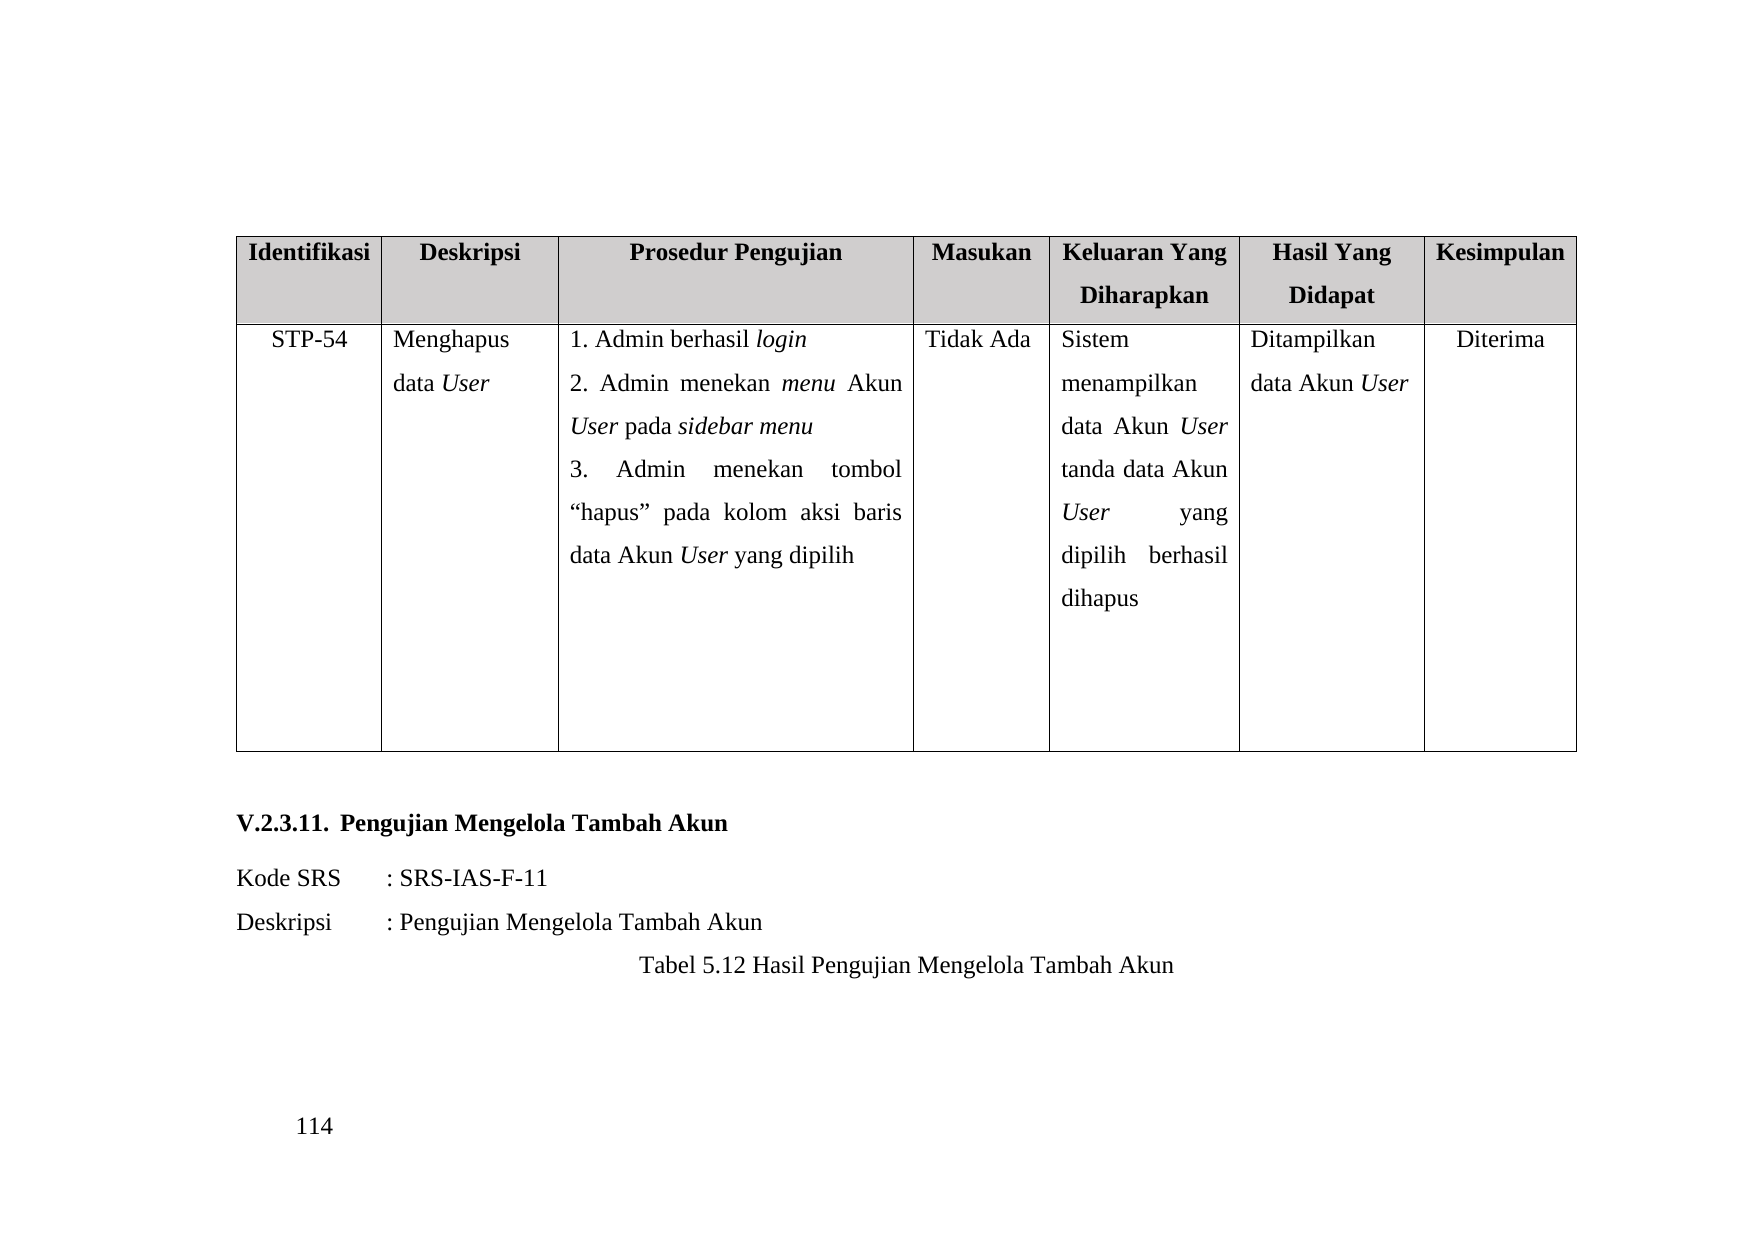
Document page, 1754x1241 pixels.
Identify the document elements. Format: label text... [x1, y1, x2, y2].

table_cell Tidak Ada [914, 325, 1049, 751]
table_cell Diterima [1425, 325, 1576, 751]
table_cell STP-54 [237, 325, 381, 751]
table_cell Menghapus data User [382, 325, 558, 751]
table_header Masukan [914, 237, 1049, 323]
table_cell Sistem menampilkan data Akun User tanda data Akun User yang dipilih berhasil dihapus [1050, 325, 1239, 751]
table_header Identifikasi [237, 237, 381, 323]
table_cell 1. Admin berhasil login 2. Admin menekan menu Akun User pada sidebar menu 3. Admin menekan tombol “hapus” pada kolom aksi baris data Akun User yang dipilih [559, 325, 913, 751]
table_header Deskripsi [382, 237, 558, 323]
text Tabel 5.12 Hasil Pengujian Mengelola Tambah Akun [236, 950, 1577, 978]
table_header Hasil Yang Didapat [1240, 237, 1424, 323]
text Kode SRS : SRS-IAS-F-11 [236, 863, 1577, 892]
text Deskripsi : Pengujian Mengelola Tambah Akun [236, 907, 1577, 935]
table_header Prosedur Pengujian [559, 237, 913, 323]
table_header Kesimpulan [1425, 237, 1576, 323]
table_cell Ditampilkan data Akun User [1240, 325, 1424, 751]
table_header Keluaran Yang Diharapkan [1050, 237, 1239, 323]
subtitle Pengujian Mengelola Tambah Akun [236, 808, 1577, 837]
